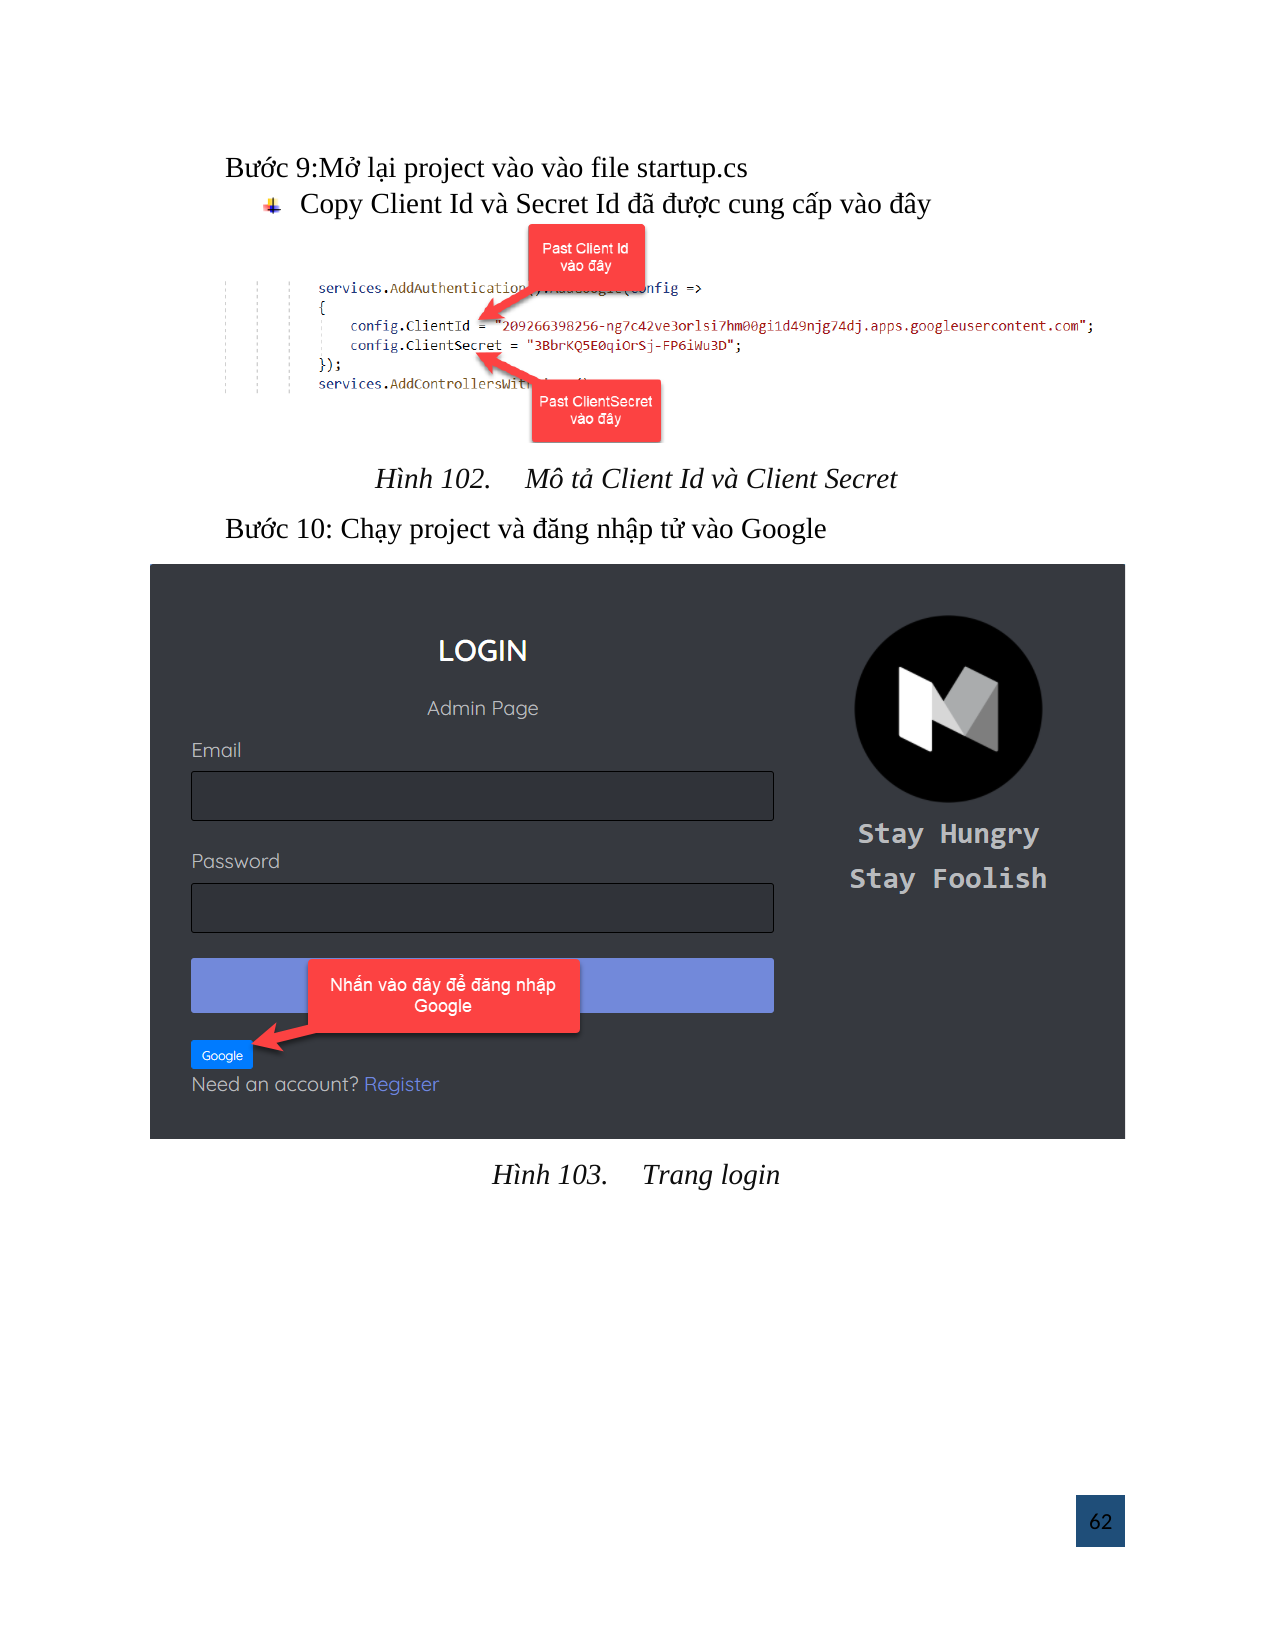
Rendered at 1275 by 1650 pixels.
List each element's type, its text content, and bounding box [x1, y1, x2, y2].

list Bước 9:Mở lại project vào vào file startup.cs [225, 150, 1125, 183]
list Bước 10: Chạy project và đăng nhập tử vào Google [225, 511, 1125, 545]
text Trang login [150, 1157, 1125, 1191]
text Mô tả Client Id và Client Secret [150, 461, 1125, 495]
list Copy Client Id và Secret Id đã được cung cấp vào đây [262, 186, 1125, 220]
picture [225, 222, 1200, 443]
picture [263, 196, 281, 214]
picture [150, 564, 1125, 1139]
